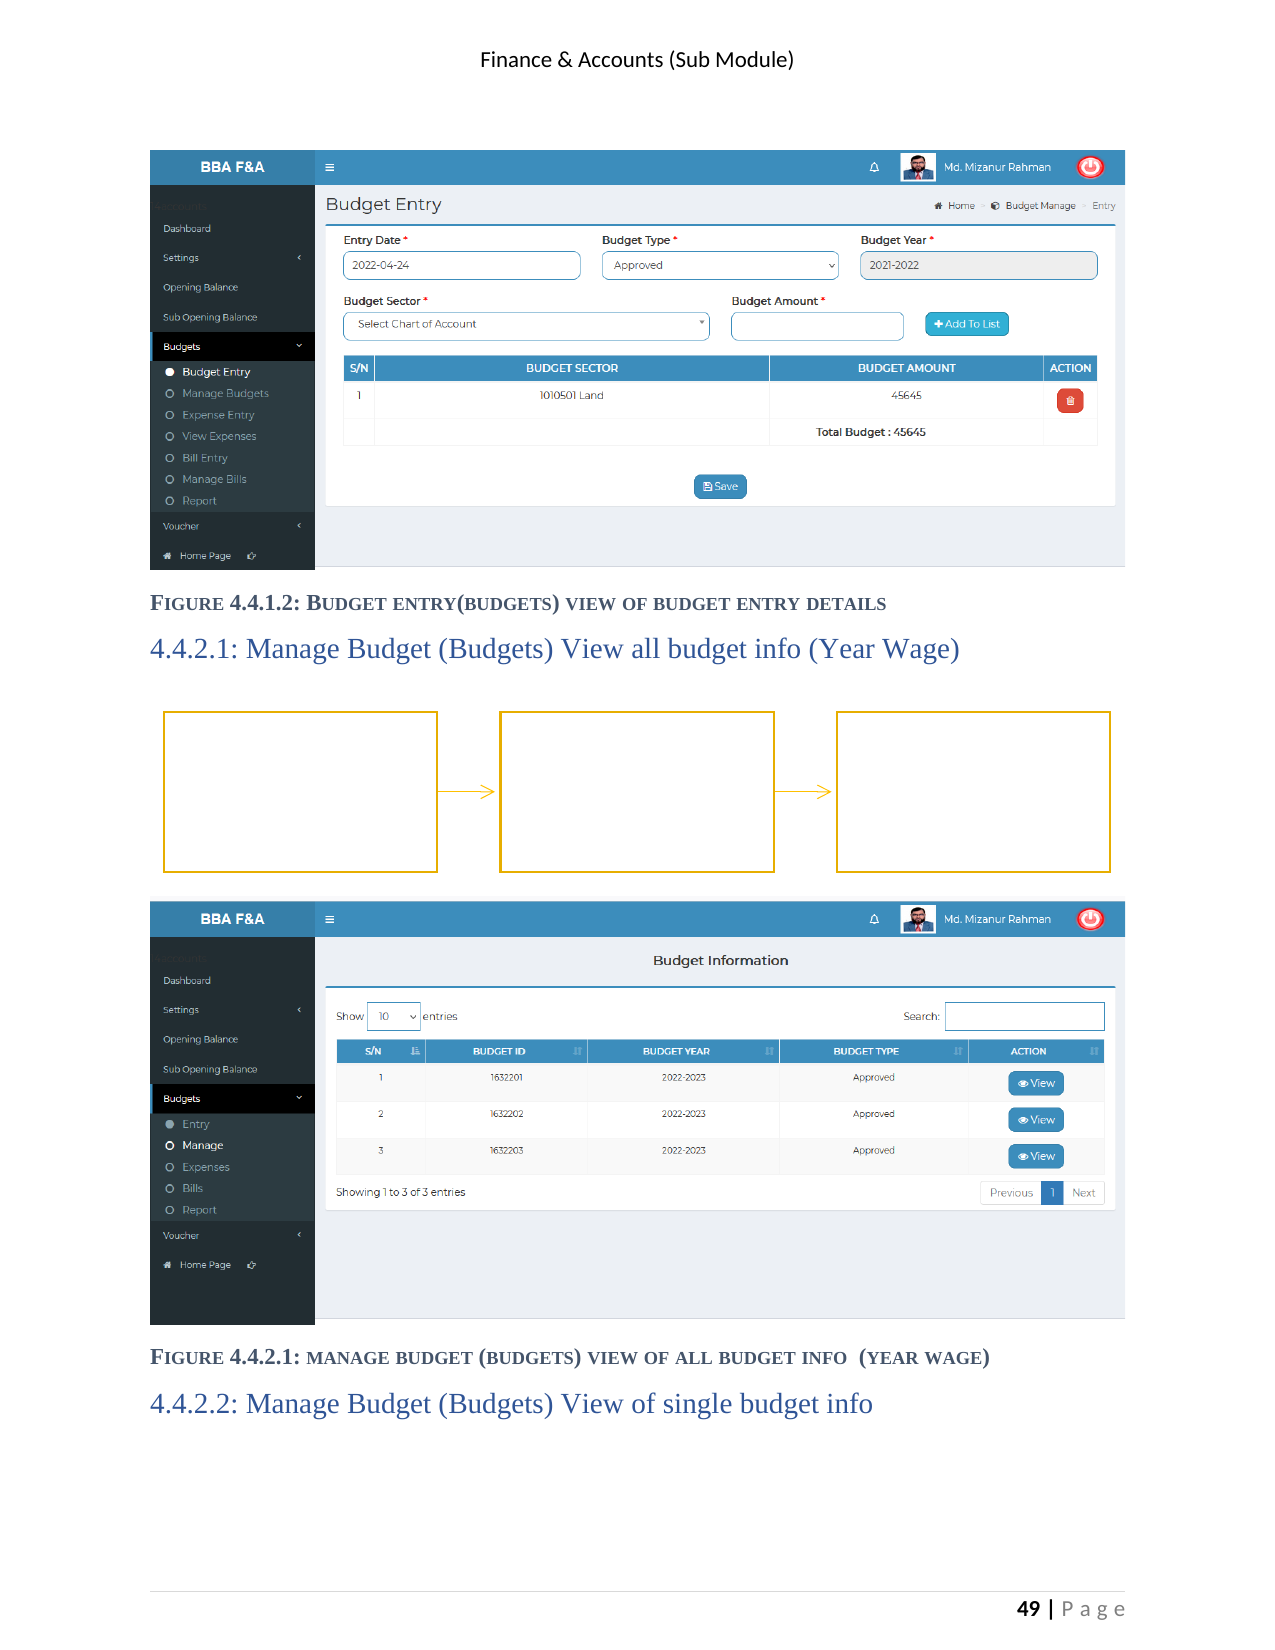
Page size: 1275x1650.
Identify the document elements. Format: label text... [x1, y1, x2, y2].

picture [150, 896, 1125, 1325]
text Figure 4.4.2.1: manage budget (budgets) view of all budget info (year wage) [150, 1343, 1125, 1369]
subtitle 4.4.2.2: Manage Budget (Budgets) View of single budget info [150, 1386, 1125, 1419]
subtitle 4.4.2.1: Manage Budget (Budgets) View all budget info (Year Wage) [150, 632, 1125, 665]
picture [150, 150, 1125, 570]
text Figure 4.4.1.2: Budget entry(budgets) view of budget entry details [150, 588, 1125, 615]
